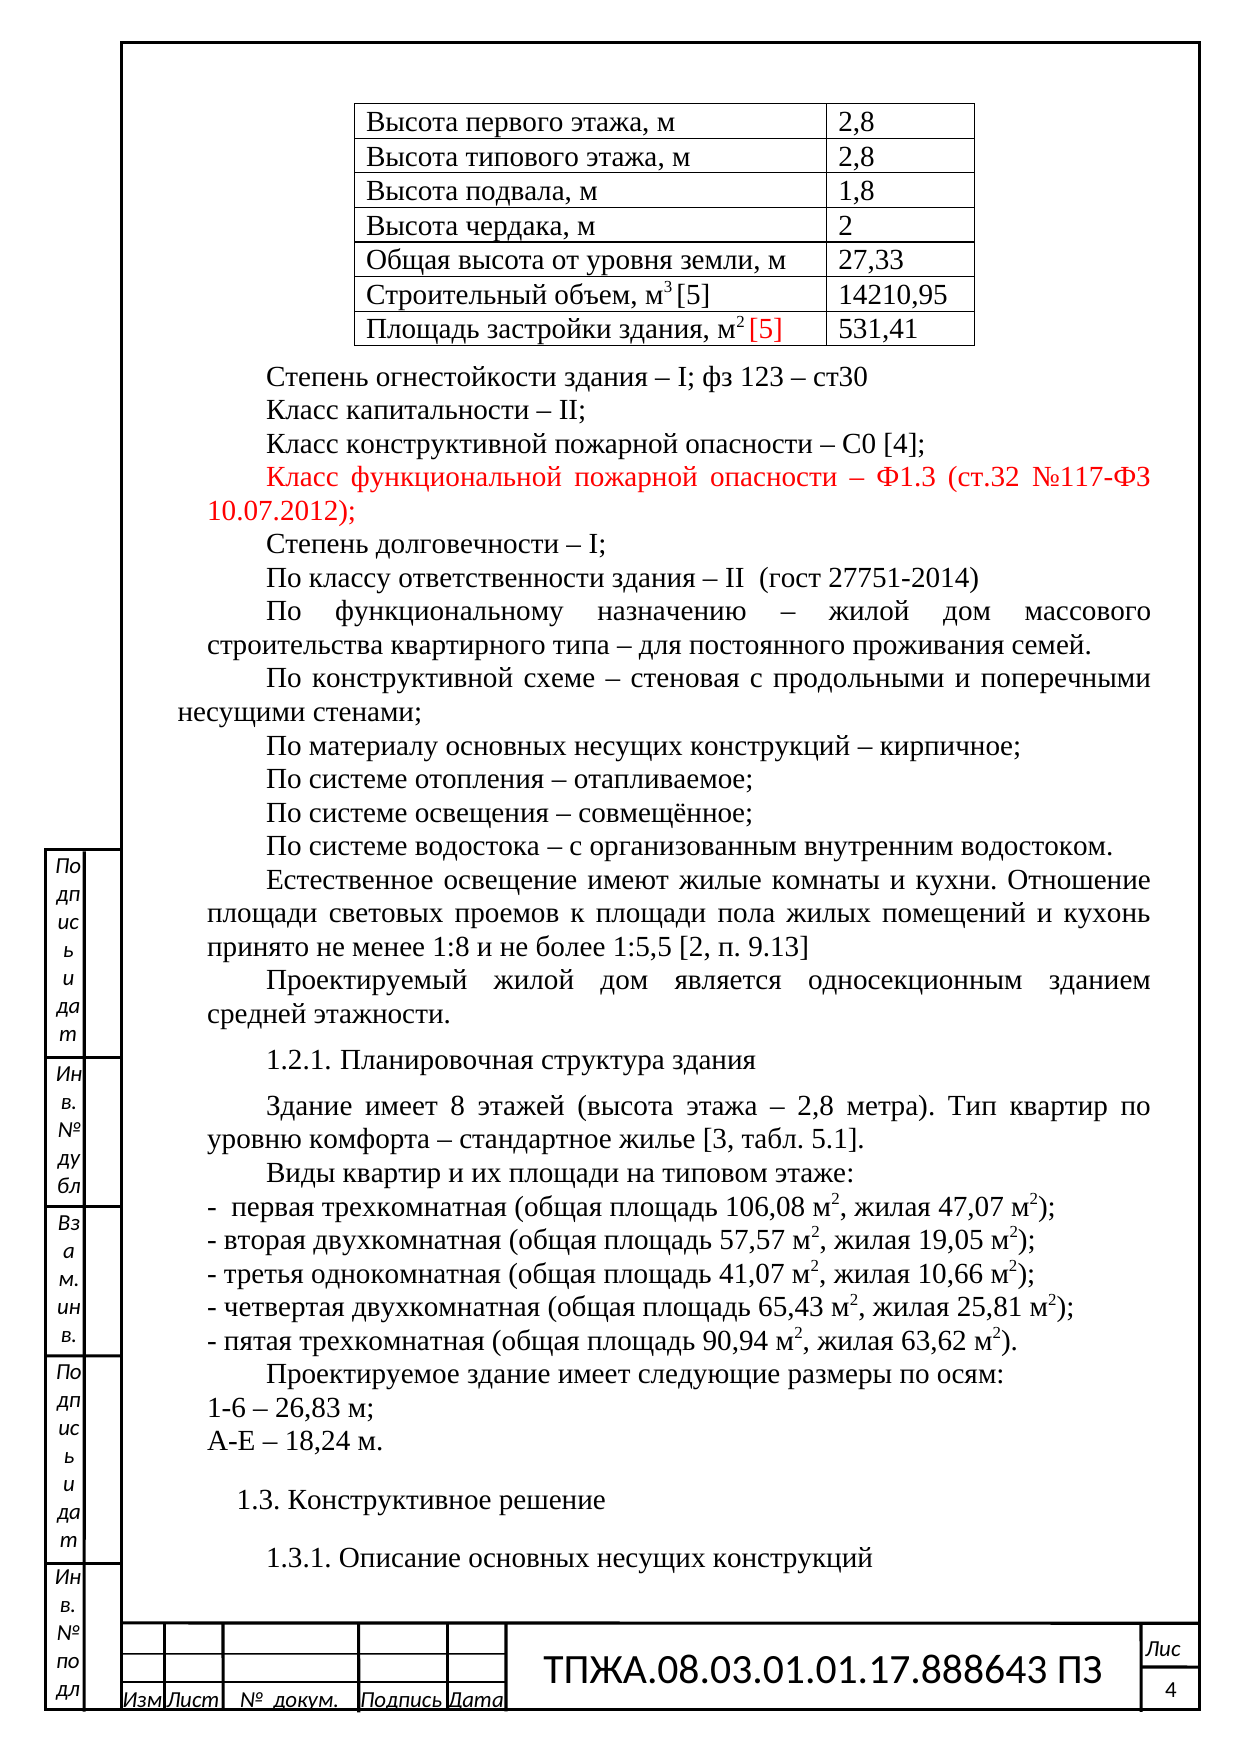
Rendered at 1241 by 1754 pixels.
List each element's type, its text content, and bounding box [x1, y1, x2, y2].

list Проектируемое здание имеет следующие размеры по осям: [207, 1356, 1152, 1390]
text Степень огнестойкости здания – I; фз 123 – ст30 [207, 359, 1152, 392]
text Класс конструктивной пожарной опасности – С0 [4]; [207, 426, 1152, 459]
text Степень долговечности – I; [207, 526, 1152, 560]
list Здание имеет 8 этажей (высота этажа – 2,8 метра). Тип квартир по уровню комфорта – стандартное жилье [3, табл. 5.1]. [207, 1088, 1152, 1155]
table_cell 27,33 [827, 243, 974, 276]
table_cell 2 [827, 208, 974, 241]
list А-Е – 18,24 м. [207, 1423, 1152, 1457]
table_cell Высота типового этажа, м [355, 139, 826, 172]
text Проектируемый жилой дом является односекционным зданием средней этажности. [207, 962, 1152, 1029]
table_cell Площадь застройки здания, м2 [5] [355, 312, 826, 345]
text По системе отопления – отапливаемое; [177, 761, 1152, 795]
text По системе водостока – с организованным внутренним водостоком. [177, 828, 1152, 862]
text По функциональному назначению – жилой дом массового строительства квартирного типа – для постоянного проживания семей. [207, 593, 1152, 661]
list Виды квартир и их площади на типовом этаже: [207, 1155, 1152, 1189]
list 1-6 – 26,83 м; [207, 1390, 1152, 1423]
table_cell 2,8 [827, 139, 974, 172]
list - третья однокомнатная (общая площадь 41,07 м2, жилая 10,66 м2); [207, 1256, 1152, 1289]
text 1.3.1. Описание основных несущих конструкций [207, 1541, 1152, 1574]
text - четвертая двухкомнатная (общая площадь 65,43 м2, жилая 25,81 м2); [207, 1289, 1152, 1323]
text Естественное освещение имеют жилые комнаты и кухни. Отношение площади световых проемов к площади пола жилых помещений и кухонь принято не менее 1:8 и не более 1:5,5 [2, п. 9.13] [207, 862, 1152, 962]
list - вторая двухкомнатная (общая площадь 57,57 м2, жилая 19,05 м2); [207, 1222, 1152, 1256]
table_cell Высота первого этажа, м [355, 104, 826, 138]
text По конструктивной схеме – стеновая с продольными и поперечными несущими стенами; [177, 661, 1152, 728]
text - пятая трехкомнатная (общая площадь 90,94 м2, жилая 63,62 м2). [207, 1323, 1152, 1356]
table_cell Строительный объем, м3 [5] [355, 277, 826, 311]
list - первая трехкомнатная (общая площадь 106,08 м2, жилая 47,07 м2); [207, 1189, 1152, 1222]
text Класс функциональной пожарной опасности – Ф1.3 (ст.32 №117-ФЗ 10.07.2012); [207, 459, 1152, 526]
table_cell Высота чердака, м [355, 208, 826, 241]
text По материалу основных несущих конструкций – кирпичное; [177, 728, 1152, 761]
text Класс капитальности – II; [207, 392, 1152, 426]
text По системе освещения – совмещённое; [177, 795, 1152, 828]
table_cell 14210,95 [827, 277, 974, 311]
table_cell 531,41 [827, 312, 974, 345]
list Планировочная структура здания [266, 1042, 1152, 1076]
table_cell 2,8 [827, 104, 974, 138]
table_cell Общая высота от уровня земли, м [355, 243, 826, 276]
table_cell 1,8 [827, 173, 974, 207]
text 1.3. Конструктивное решение [207, 1482, 1152, 1516]
table_cell Высота подвала, м [355, 173, 826, 207]
text По классу ответственности здания – II (гост 27751-2014) [207, 560, 1152, 593]
